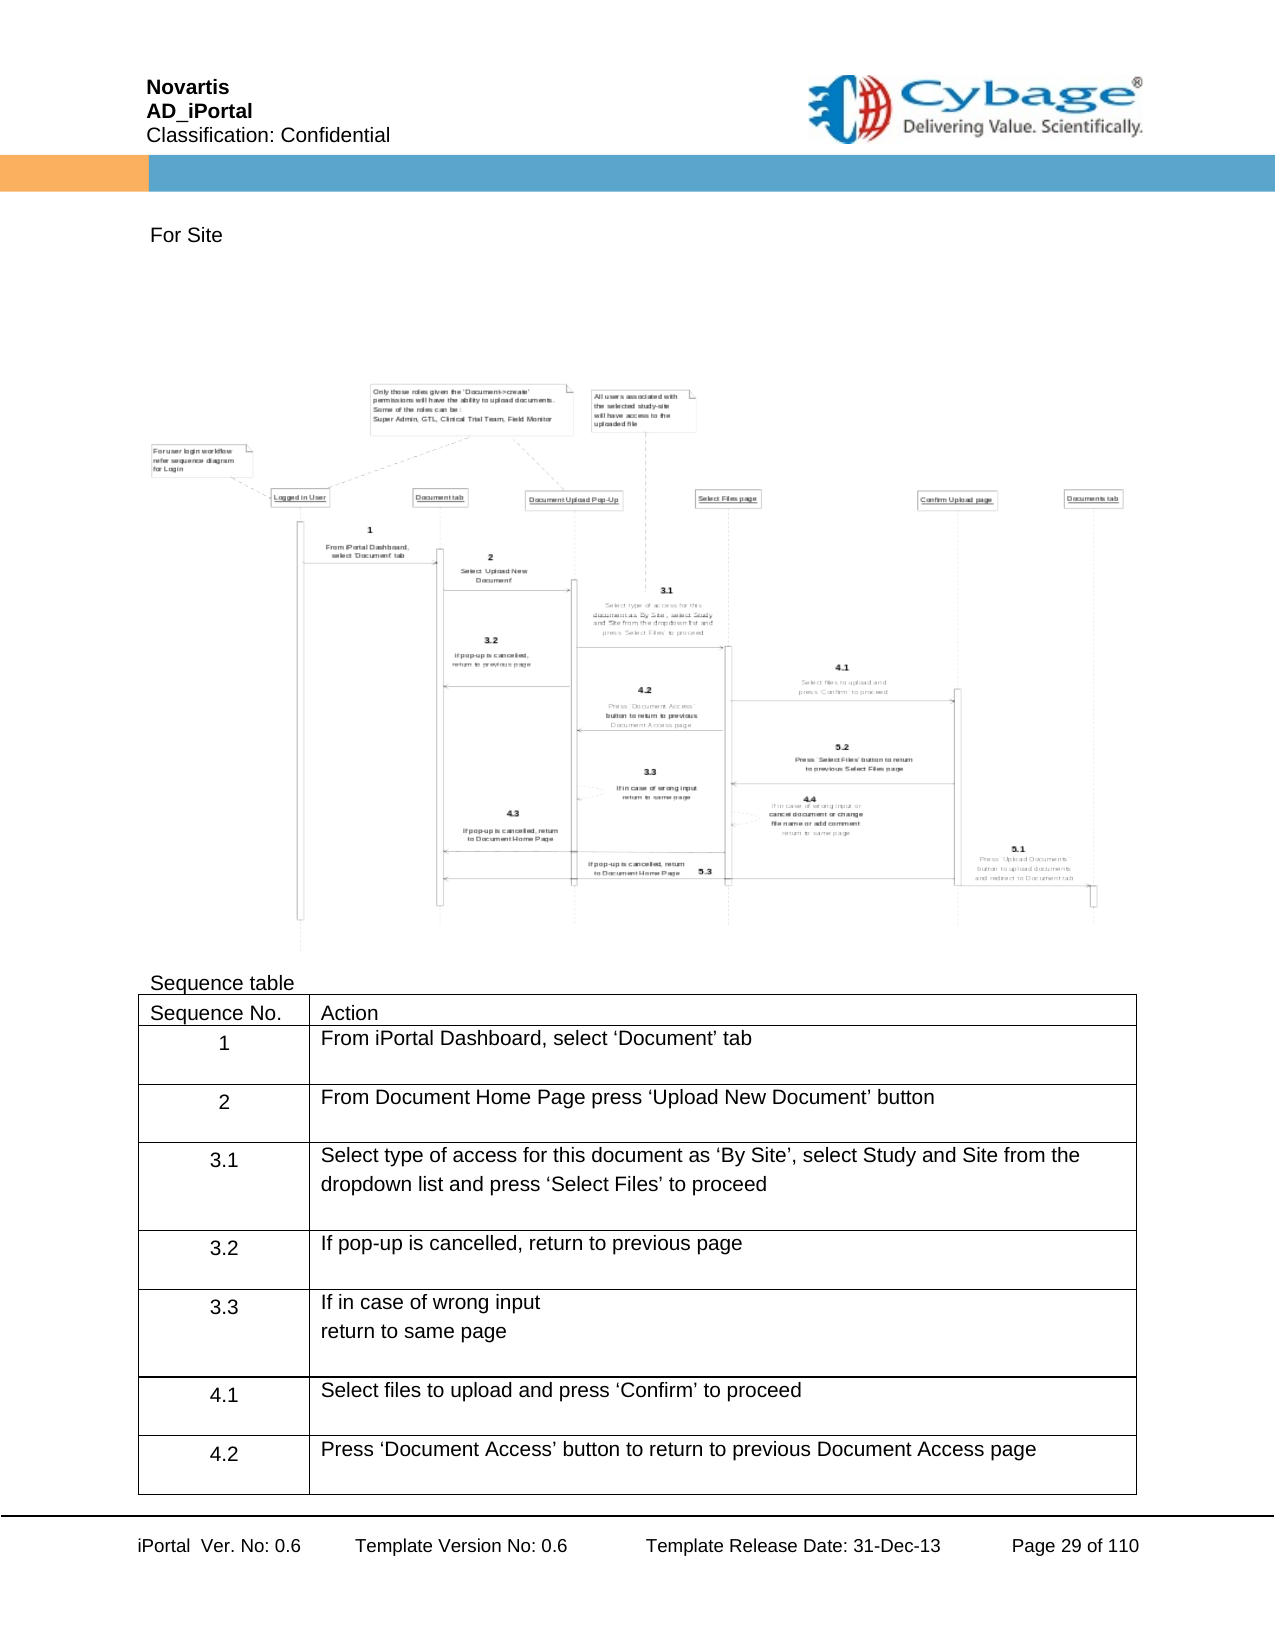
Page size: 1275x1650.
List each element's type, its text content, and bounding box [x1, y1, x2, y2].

text Sequence table [150, 965, 1125, 994]
table_cell If in case of wrong input return to same page [310, 1290, 1136, 1376]
table_cell 4.2 [139, 1436, 309, 1494]
table_cell 3.3 [139, 1290, 309, 1376]
table_cell From iPortal Dashboard, select ‘Document’ tab [310, 1026, 1136, 1083]
table_header Action [310, 995, 1136, 1024]
table_cell 1 [139, 1026, 309, 1083]
table_cell Select files to upload and press ‘Confirm’ to proceed [310, 1378, 1136, 1435]
table_cell Select type of access for this document as ‘By Site’, select Study and Site from the dropdown list and press ‘Select Files’ to proceed [310, 1143, 1136, 1230]
table_cell If pop-up is cancelled, return to previous page [310, 1231, 1136, 1289]
table_cell 2 [139, 1085, 309, 1142]
text For Site [150, 217, 1125, 246]
table_cell From Document Home Page press ‘Upload New Document’ button [310, 1085, 1136, 1142]
table_cell Press ‘Document Access’ button to return to previous Document Access page [310, 1436, 1136, 1494]
table_header Sequence No. [139, 995, 309, 1024]
table_cell 3.1 [139, 1143, 309, 1230]
table_cell 3.2 [139, 1231, 309, 1289]
picture [808, 75, 1143, 144]
table_cell 4.1 [139, 1378, 309, 1435]
